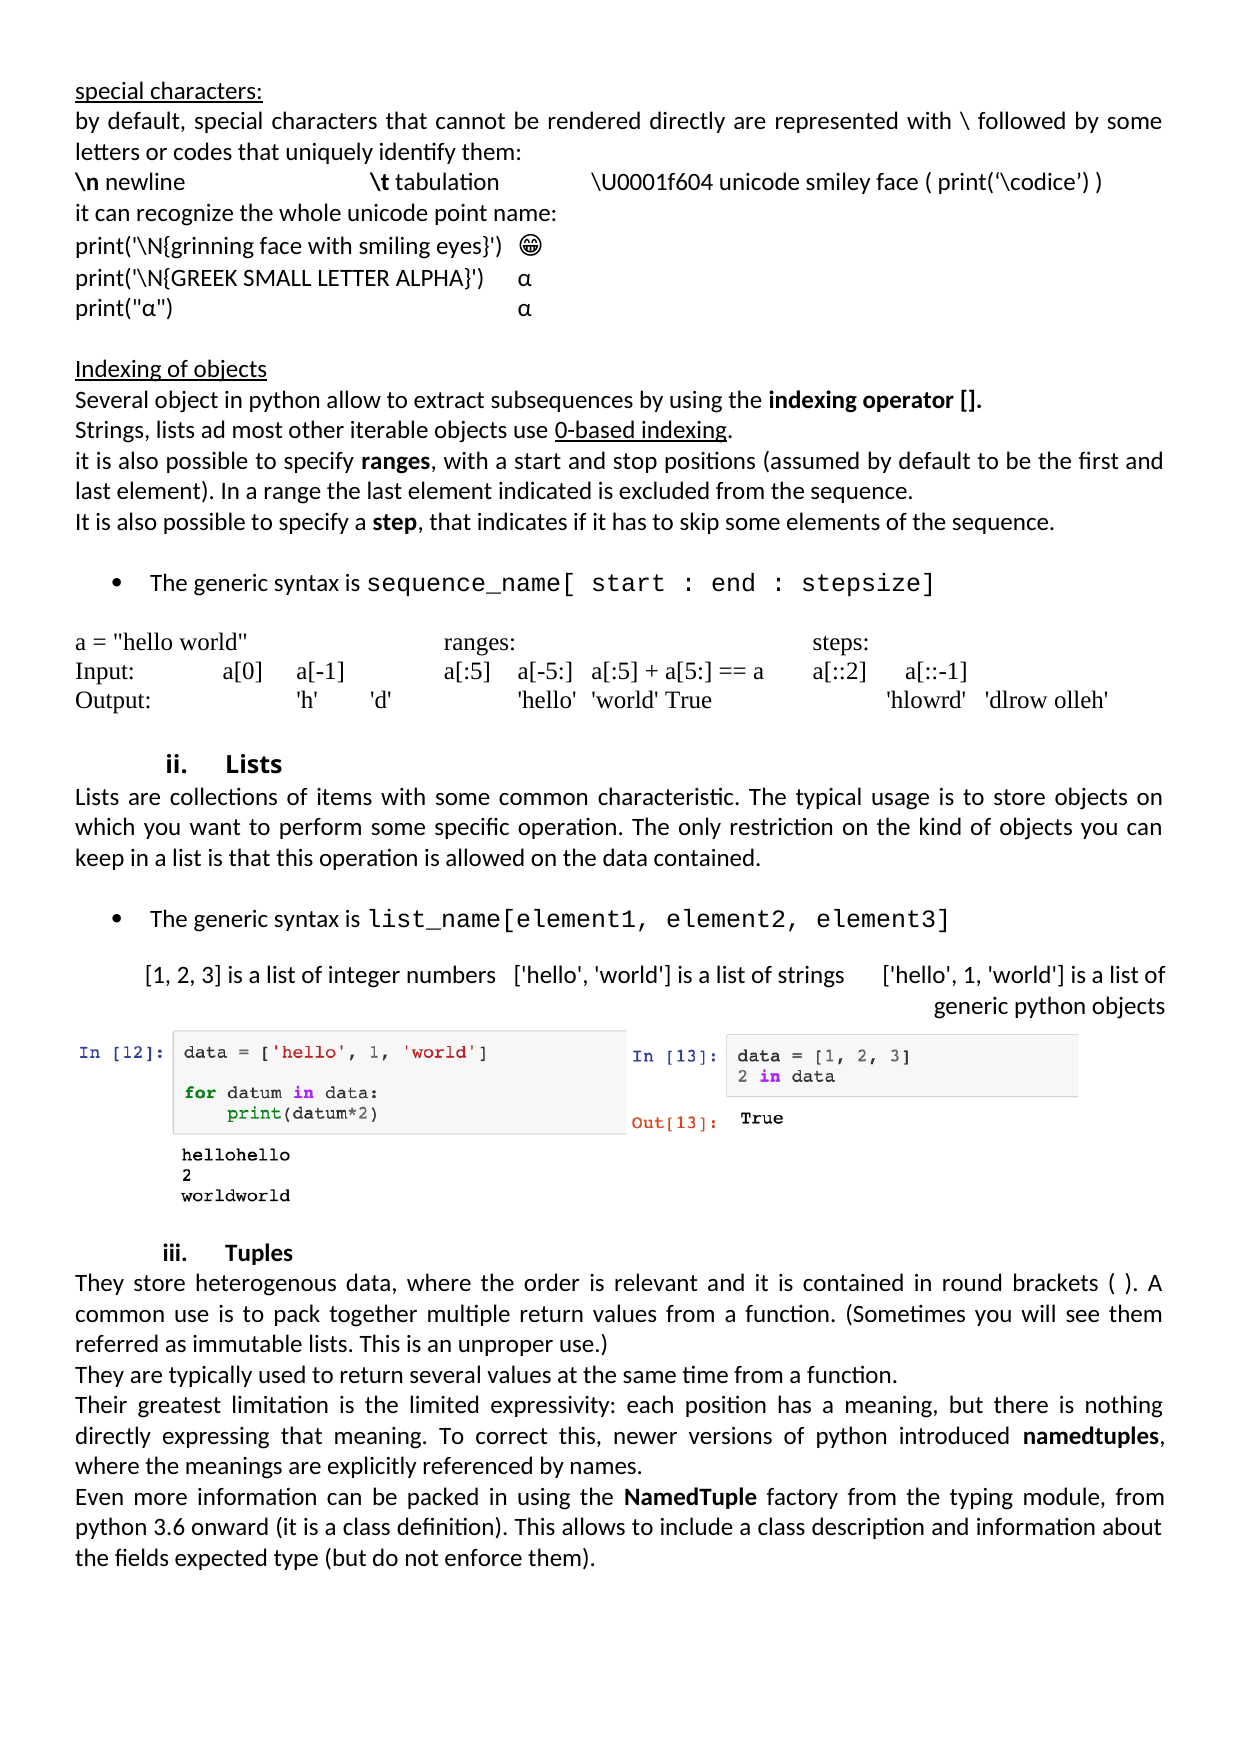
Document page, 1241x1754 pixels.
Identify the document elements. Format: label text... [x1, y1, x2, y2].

text by default, special characters that cannot be rendered directly are represented with \ followed by some letters or codes that uniquely identify them: [75, 106, 1165, 167]
text Lists are collections of items with some common characteristic. The typical usage is to store objects on which you want to perform some specific operation. The only restriction on the kind of objects you can keep in a list is that this operation is allowed on the data contained. [75, 781, 1165, 872]
list The generic syntax is sequence_name[ start : end : stepsize] [112, 567, 1165, 599]
text \n newline \t tabulation \U0001f604 unicode smiley face ( print(‘\codice’) ) [75, 167, 1165, 197]
text They are typically used to return several values at the same time from a function. [75, 1359, 1165, 1389]
text print('\N{GREEK SMALL LETTER ALPHA}') α [75, 262, 1165, 292]
list The generic syntax is list_name[element1, element2, element3] [112, 903, 1165, 934]
subtitle Lists [187, 747, 1165, 781]
text it can recognize the whole unicode point name: [75, 197, 1165, 228]
text Input: a[0] a[-1] a[:5] a[-5:] a[:5] + a[5:] == a a[::2] a[::-1] [75, 656, 1165, 685]
text print("α") α [75, 292, 1165, 323]
text special characters: [75, 75, 1165, 106]
text Indexing of objects [75, 353, 1165, 384]
text a = "hello world" ranges: steps: [75, 627, 1165, 656]
text Even more information can be packed in using the NamedTuple factory from the typing module, from python 3.6 onward (it is a class definition). This allows to include a class description and information about the fields expected type (but do not enforce them). [75, 1481, 1165, 1572]
text [1, 2, 3] is a list of integer numbers ['hello', 'world'] is a list of strings ['hello', 1, 'world'] is a list of generic python objects [75, 959, 1165, 1021]
text Strings, lists ad most other iterable objects use 0-based indexing. [75, 414, 1165, 445]
text it is also possible to specify ranges, with a start and stop positions (assumed by default to be the first and last element). In a range the last element indicated is excluded from the sequence. [75, 445, 1165, 506]
subtitle Tuples [187, 1237, 1165, 1267]
text It is also possible to specify a step, that indicates if it has to skip some elements of the sequence. [75, 506, 1165, 536]
picture [75, 1020, 1079, 1206]
text Output: 'h' 'd' 'hello' 'world' True 'hlowrd' 'dlrow olleh' [75, 685, 1165, 714]
text print('\N{grinning face with smiling eyes}') 😁 [75, 228, 1165, 262]
text Their greatest limitation is the limited expressivity: each position has a meaning, but there is nothing directly expressing that meaning. To correct this, newer versions of python introduced namedtuples, where the meanings are explicitly referenced by names. [75, 1389, 1165, 1481]
text They store heterogenous data, where the order is relevant and it is contained in round brackets ( ). A common use is to pack together multiple return values from a function. (Sometimes you will see them referred as immutable lists. This is an unproper use.) [75, 1267, 1165, 1359]
text Several object in python allow to extract subsequences by using the indexing operator []. [75, 384, 1165, 414]
